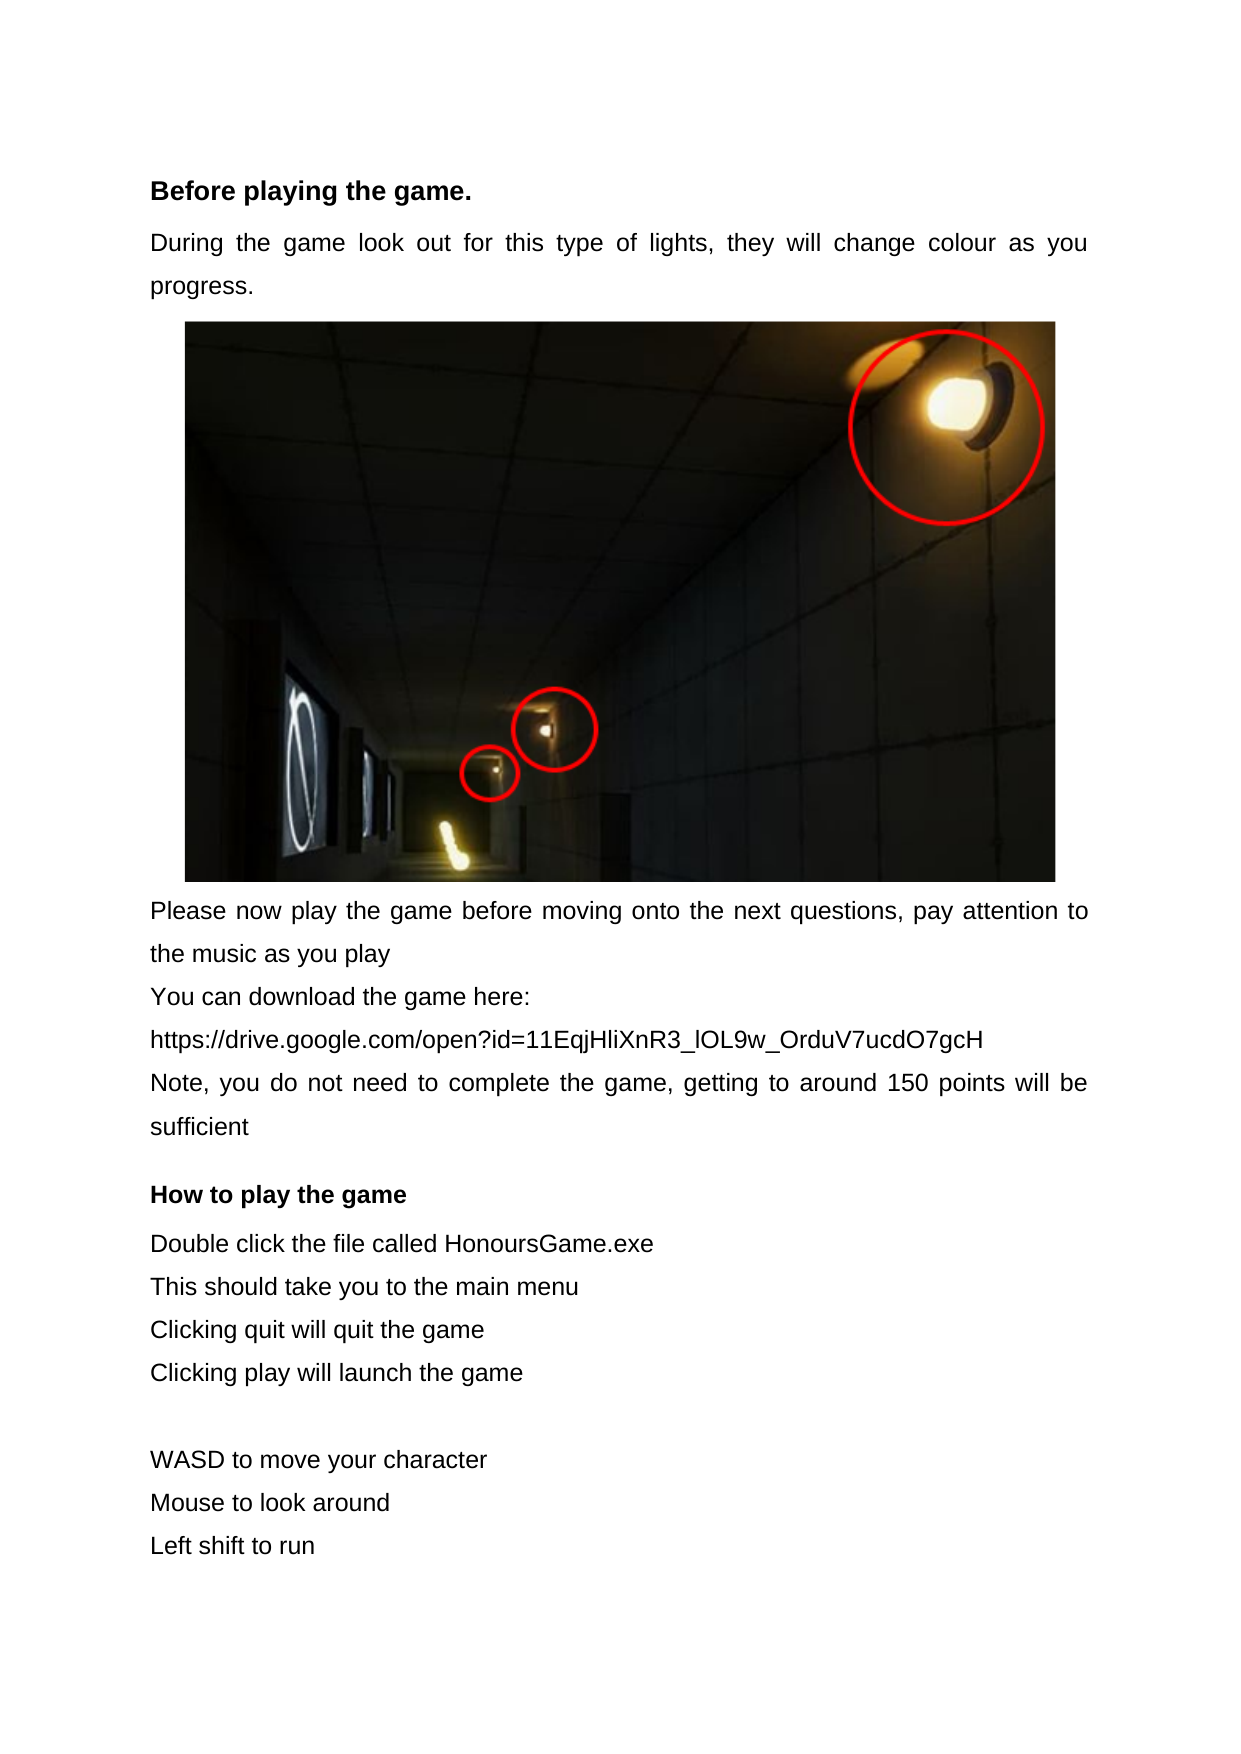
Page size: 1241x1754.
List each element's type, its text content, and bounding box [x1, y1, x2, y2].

text Left shift to run [150, 1531, 1090, 1560]
text Note, you do not need to complete the game, getting to around 150 points will be sufficient [150, 1068, 1090, 1140]
text Clicking quit will quit the game [150, 1315, 1090, 1344]
text You can download the game here: [150, 982, 1090, 1011]
text Mouse to look around [150, 1488, 1090, 1517]
picture [184, 314, 1056, 882]
text https://drive.google.com/open?id=11EqjHliXnR3_lOL9w_OrduV7ucdO7gcH [150, 1025, 1090, 1054]
text WASD to move your character [150, 1445, 1090, 1473]
subtitle Before playing the game. [150, 175, 1090, 206]
text Clicking play will launch the game [150, 1358, 1090, 1387]
subtitle How to play the game [150, 1180, 1090, 1208]
text During the game look out for this type of lights, they will change colour as you progress. [150, 228, 1090, 300]
text This should take you to the main menu [150, 1272, 1090, 1301]
text Double click the file called HonoursGame.exe [150, 1229, 1090, 1258]
text Please now play the game before moving onto the next questions, pay attention to the music as you play [150, 896, 1090, 968]
